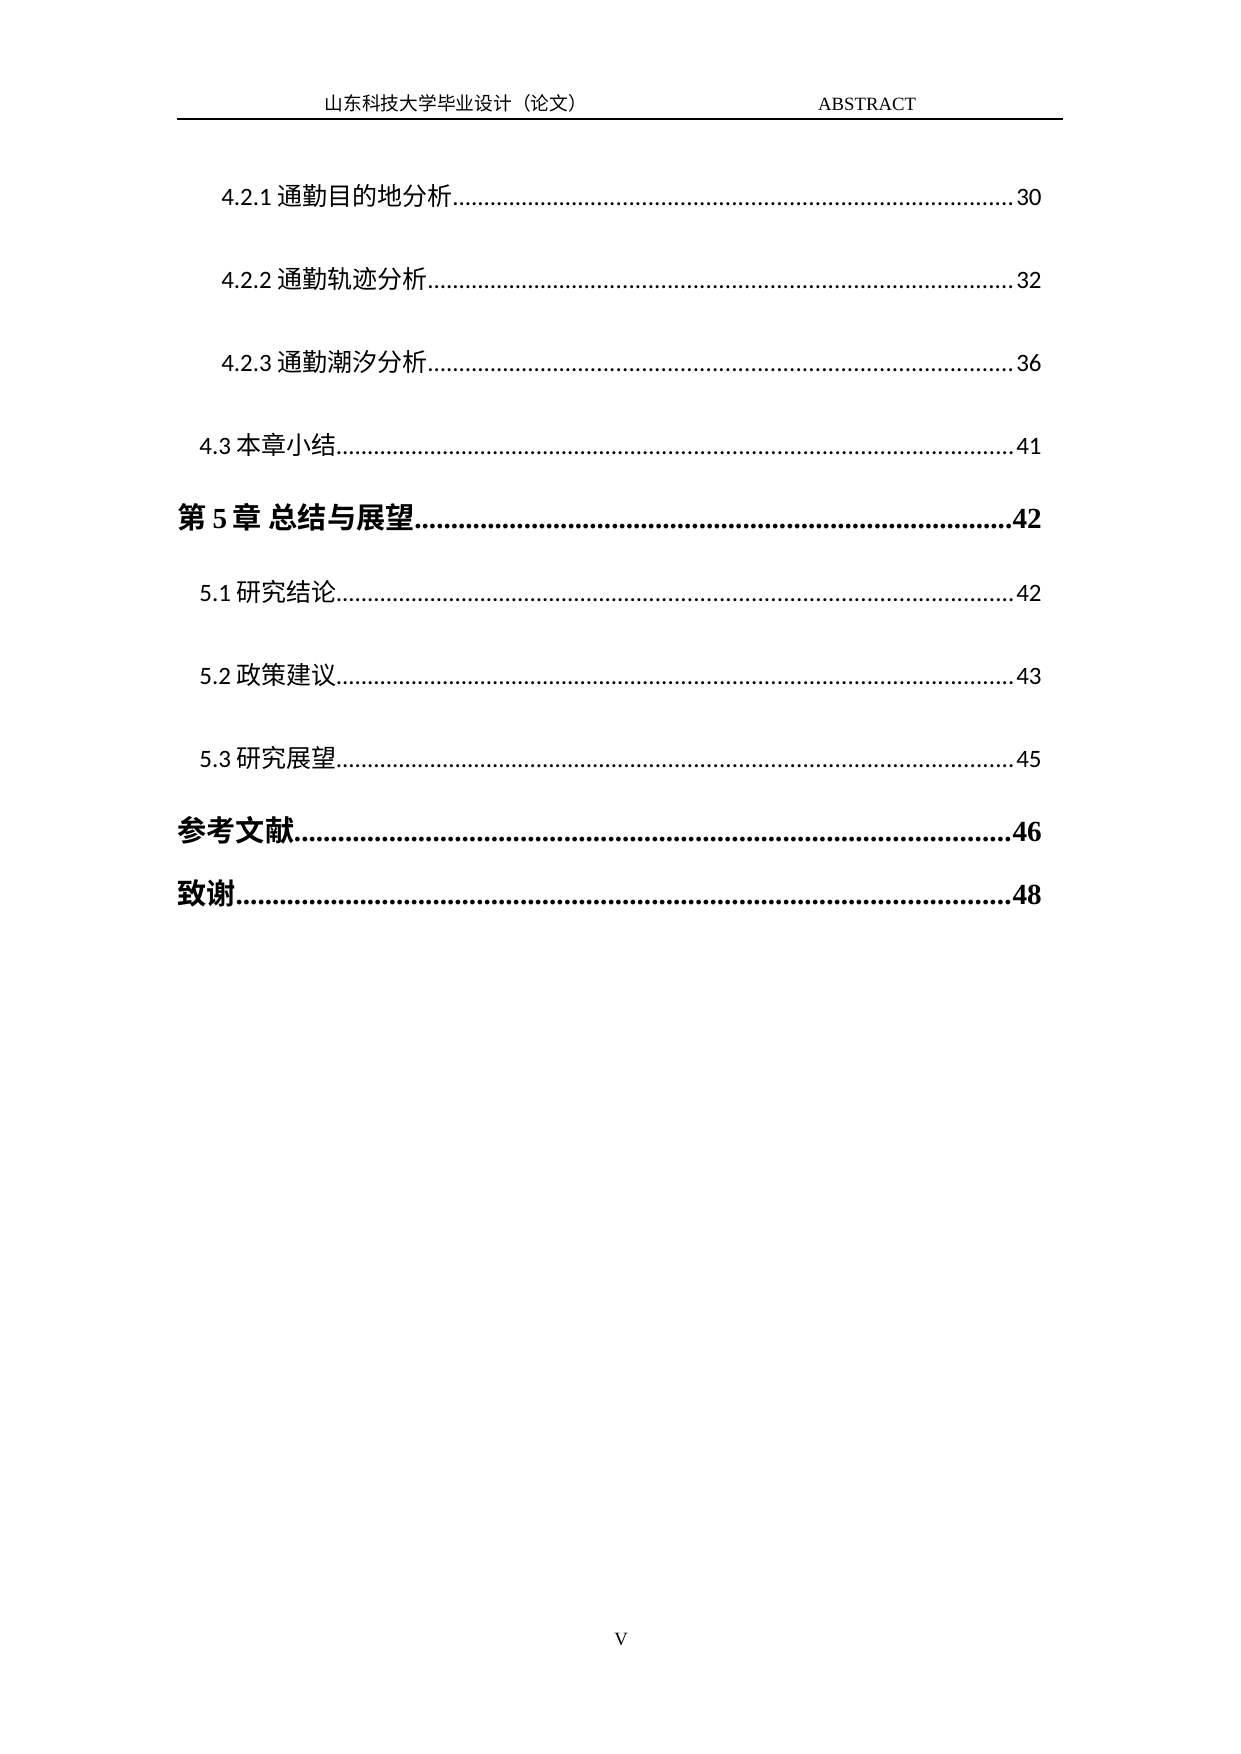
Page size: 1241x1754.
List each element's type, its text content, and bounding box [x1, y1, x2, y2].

text 4.2.1 通勤目的地分析 30 [221, 162, 1063, 227]
text 4.2.3 通勤潮汐分析 36 [221, 328, 1063, 393]
text 参考文献 46 [177, 807, 1063, 849]
text 5.1研究结论 42 [199, 558, 1063, 623]
text 5.2政策建议 43 [199, 641, 1063, 706]
text 4.2.2 通勤轨迹分析 32 [221, 245, 1063, 310]
text 4.3本章小结 41 [199, 411, 1063, 476]
text 5.3研究展望 45 [199, 724, 1063, 789]
text 第5章 总结与展望 42 [177, 494, 1063, 537]
text 致谢 48 [177, 871, 1063, 913]
